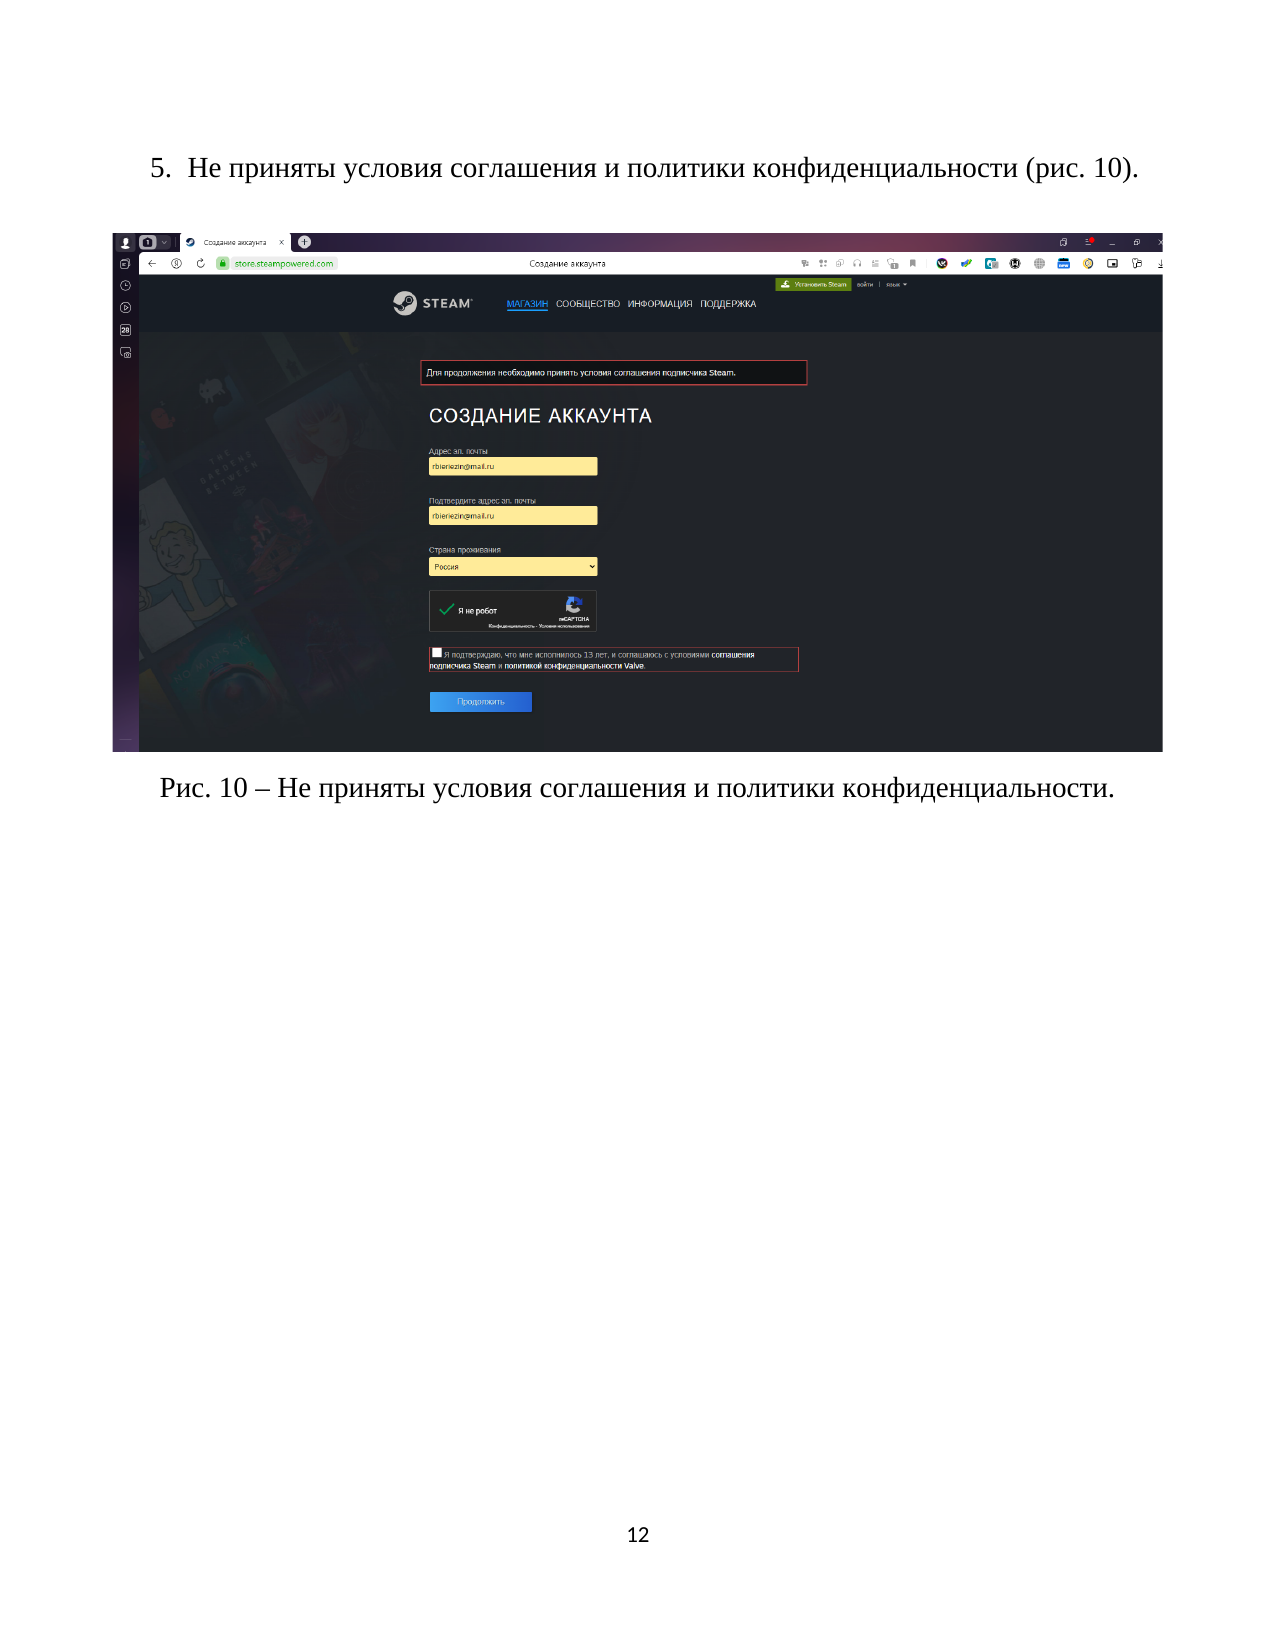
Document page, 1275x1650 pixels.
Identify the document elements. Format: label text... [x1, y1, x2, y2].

picture [112, 233, 1163, 752]
subtitle Не приняты условия соглашения и политики конфиденциальности (рис. 10). [150, 150, 1162, 183]
text Рис. 10 – Не приняты условия соглашения и политики конфиденциальности. [112, 770, 1162, 804]
